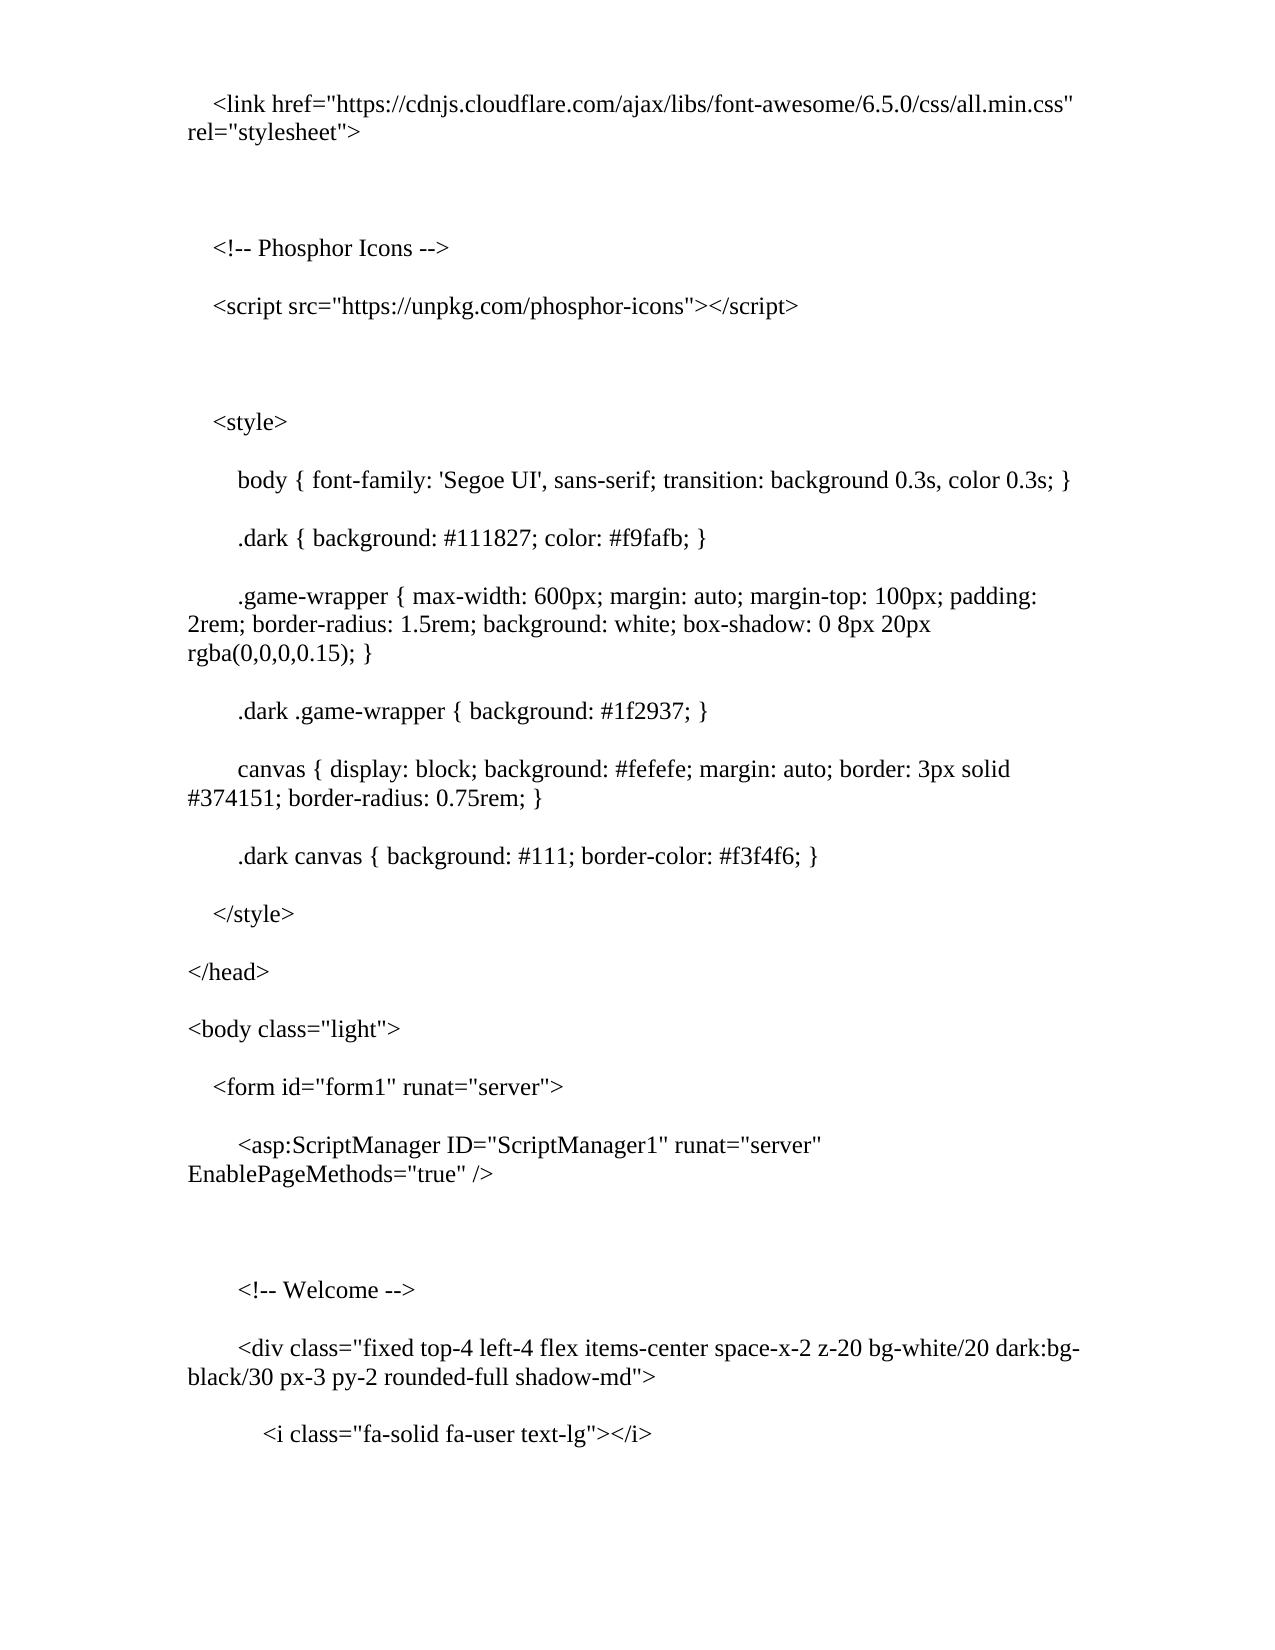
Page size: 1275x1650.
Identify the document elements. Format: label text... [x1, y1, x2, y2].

text body { font-family: 'Segoe UI', sans-serif; transition: background 0.3s, color 0.3s; } [187, 465, 1087, 494]
text <!-- Welcome --> [187, 1275, 1087, 1304]
text .game-wrapper { max-width: 600px; margin: auto; margin-top: 100px; padding: 2rem; border-radius: 1.5rem; background: white; box-shadow: 0 8px 20px rgba(0,0,0,0.15); } [187, 581, 1087, 667]
text <form id="form1" runat="server"> [187, 1072, 1087, 1101]
text .dark canvas { background: #111; border-color: #f3f4f6; } [187, 841, 1087, 869]
text <!-- Phosphor Icons --> [187, 233, 1087, 262]
text <asp:ScriptManager ID="ScriptManager1" runat="server" EnablePageMethods="true" /> [187, 1130, 1087, 1188]
text </style> [187, 899, 1087, 927]
text <link href="https://cdnjs.cloudflare.com/ajax/libs/font-awesome/6.5.0/css/all.min.css" rel="stylesheet"> [187, 89, 1087, 146]
text <body class="light"> [187, 1014, 1087, 1043]
text .dark .game-wrapper { background: #1f2937; } [187, 696, 1087, 725]
text <style> [187, 407, 1087, 436]
text </head> [187, 957, 1087, 985]
text <i class="fa-solid fa-user text-lg"></i> [187, 1419, 1087, 1448]
text <div class="fixed top-4 left-4 flex items-center space-x-2 z-20 bg-white/20 dark:bg-black/30 px-3 py-2 rounded-full shadow-md"> [187, 1333, 1087, 1390]
text canvas { display: block; background: #fefefe; margin: auto; border: 3px solid #374151; border-radius: 0.75rem; } [187, 754, 1087, 812]
text .dark { background: #111827; color: #f9fafb; } [187, 523, 1087, 552]
text <script src="https://unpkg.com/phosphor-icons"></script> [187, 291, 1087, 320]
